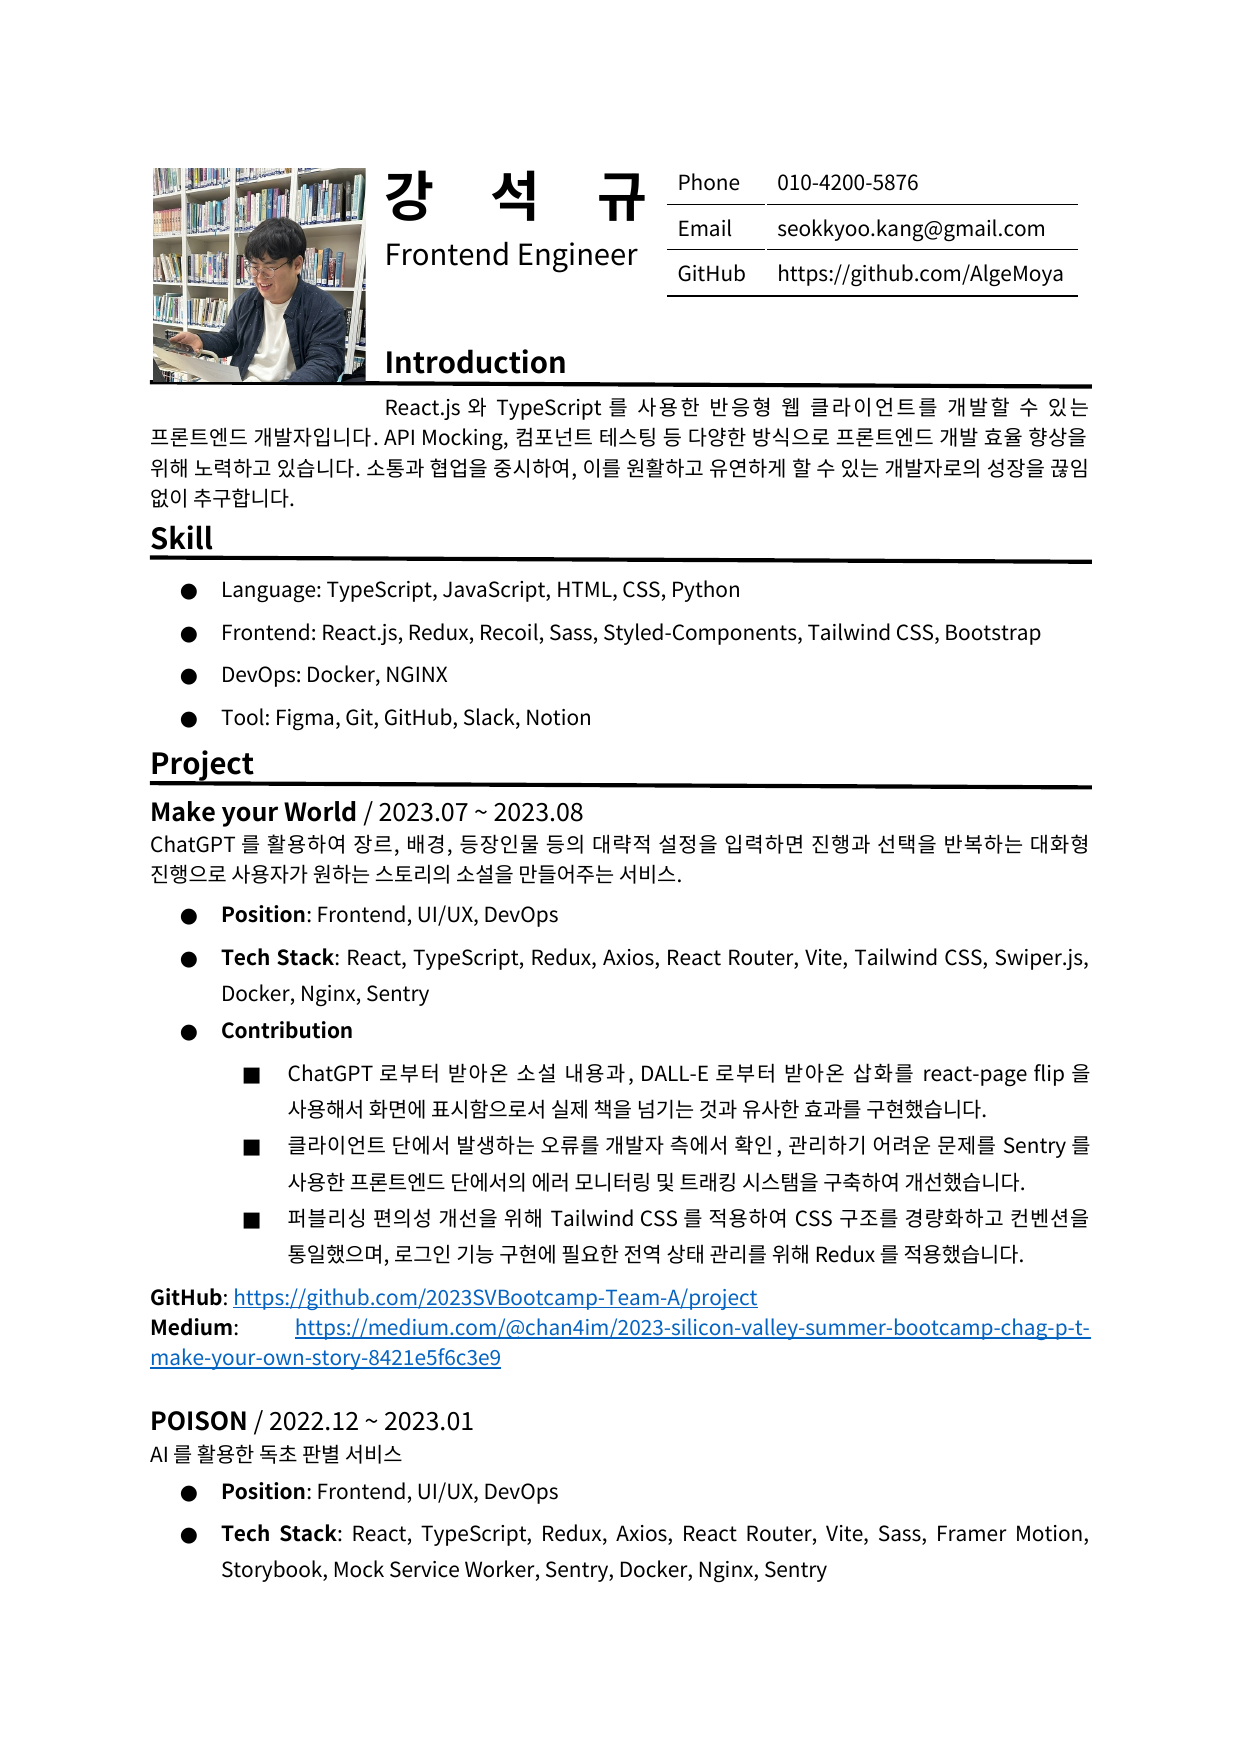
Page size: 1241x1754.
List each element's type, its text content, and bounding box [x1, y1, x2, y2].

list ChatGPT로부터 받아온 소설 내용과, DALL-E로부터 받아온 삽화를 react-page flip을 사용해서 화면에 표시함으로서 실제 책을 넘기는 것과 유사한 효과를 구현했습니다. [242, 1050, 1090, 1123]
list Contribution [179, 1007, 1090, 1050]
list DevOps: Docker, NGINX [179, 652, 1090, 695]
table_cell Email [667, 205, 765, 249]
text AI를 활용한 독초 판별 서비스 [150, 1438, 1090, 1468]
list Frontend: React.js, Redux, Recoil, Sass, Styled-Components, Tailwind CSS, Bootstrap [179, 609, 1090, 652]
text 강석규 Frontend Engineer [150, 153, 1090, 274]
table_cell seokkyoo.kang@gmail.com [767, 205, 1078, 249]
list Tech Stack: React, TypeScript, Redux, Axios, React Router, Vite, Tailwind CSS, Swiper.js, Docker, Nginx, Sentry [179, 934, 1090, 1007]
list Language: TypeScript, JavaScript, HTML, CSS, Python [179, 567, 1090, 609]
text Skill [150, 515, 1090, 557]
table_header Phone [667, 160, 765, 203]
text Medium: https://medium.com/@chan4im/2023-silicon-valley-summer-bootcamp-chag-p-t-make-your-own-story-8421e5f6c3e9 [150, 1311, 1090, 1372]
list Position: Frontend, UI/UX, DevOps [179, 1468, 1090, 1511]
table_cell GitHub [667, 250, 765, 295]
text Project [150, 741, 1090, 783]
list Tech Stack: React, TypeScript, Redux, Axios, React Router, Vite, Sass, Framer Motion, Storybook, Mock Service Worker, Sentry, Docker, Nginx, Sentry [179, 1511, 1090, 1584]
text POISON / 2022.12 ~ 2023.01 [150, 1402, 1090, 1438]
text Make your World / 2023.07 ~ 2023.08 [150, 792, 1090, 828]
list 클라이언트 단에서 발생하는 오류를 개발자 측에서 확인, 관리하기 어려운 문제를 Sentry를 사용한 프론트엔드 단에서의 에러 모니터링 및 트래킹 시스탬을 구축하여 개선했습니다. [242, 1123, 1090, 1196]
text React.js와 TypeScript를 사용한 반응형 웹 클라이언트를 개발할 수 있는 프론트엔드 개발자입니다. API Mocking, 컴포넌트 테스팅 등 다양한 방식으로 프론트엔드 개발 효율 향상을 위해 노력하고 있습니다. 소통과 협업을 중시하여, 이를 원활하고 유연하게 할 수 있는 개발자로의 성장을 끊임 없이 추구합니다. [150, 391, 1090, 512]
text Introduction [366, 340, 1090, 382]
list 퍼블리싱 편의성 개선을 위해 Tailwind CSS를 적용하여 CSS 구조를 경량화하고 컨벤션을 통일했으며, 로그인 기능 구현에 필요한 전역 상태 관리를 위해 Redux를 적용했습니다. [242, 1196, 1090, 1269]
table_header 010-4200-5876 [767, 160, 1078, 203]
text ChatGPT를 활용하여 장르, 배경, 등장인물 등의 대략적 설정을 입력하면 진행과 선택을 반복하는 대화형 진행으로 사용자가 원하는 스토리의 소설을 만들어주는 서비스. [150, 828, 1090, 889]
list Position: Frontend, UI/UX, DevOps [179, 892, 1090, 934]
list Tool: Figma, Git, GitHub, Slack, Notion [179, 695, 1090, 737]
picture [153, 168, 366, 382]
text GitHub: https://github.com/2023SVBootcamp-Team-A/project [150, 1281, 1090, 1311]
table_cell https://github.com/AlgeMoya [767, 250, 1078, 295]
